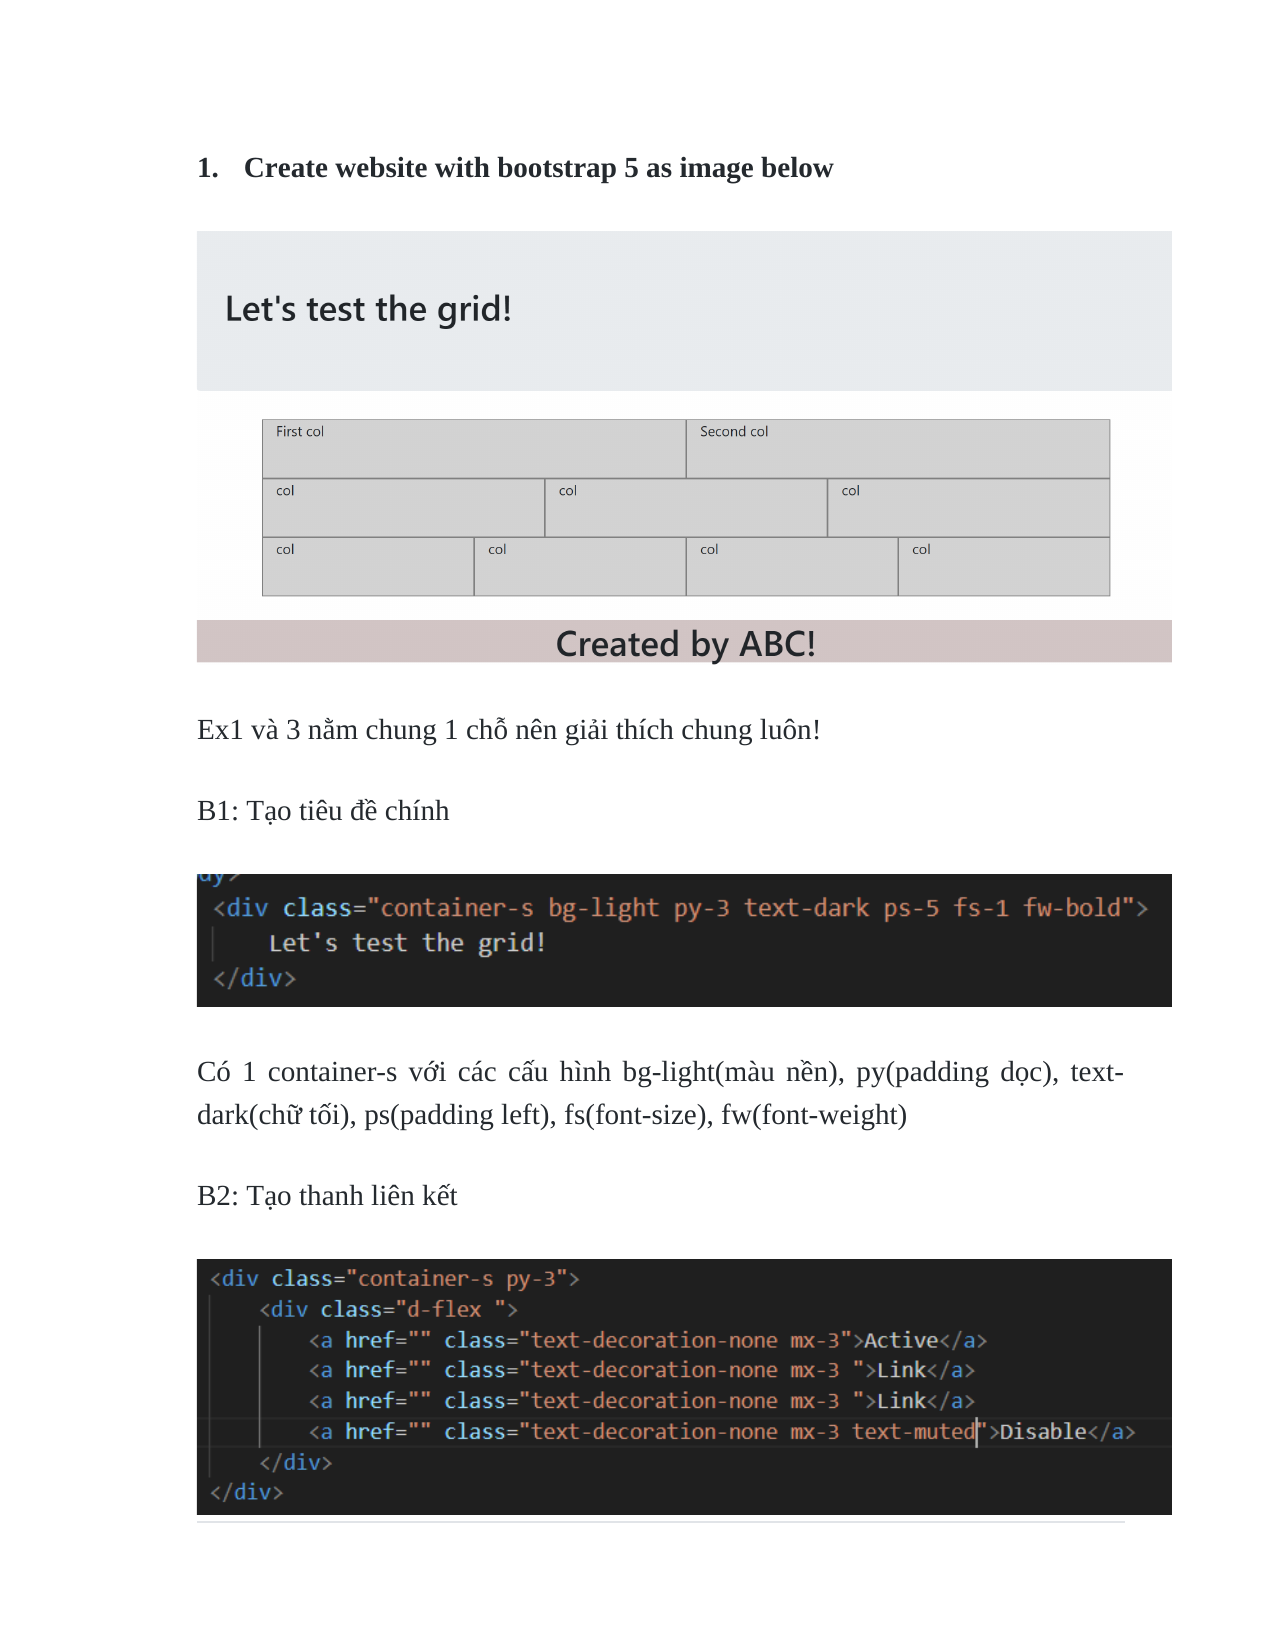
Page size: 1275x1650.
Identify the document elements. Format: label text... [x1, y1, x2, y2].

picture [196, 231, 1172, 665]
text Create website with bootstrap 5 as image below [197, 150, 1125, 183]
picture [196, 1259, 1172, 1515]
list Ex1 và 3 nằm chung 1 chỗ nên giải thích chung luôn! [197, 712, 1125, 746]
list B1: Tạo tiêu đề chính [197, 793, 1125, 827]
picture [196, 874, 1172, 1007]
list Có 1 container-s với các cấu hình bg-light(màu nền), py(padding dọc), text-dark(chữ tối), ps(padding left), fs(font-size), fw(font-weight) [197, 1054, 1125, 1131]
list B2: Tạo thanh liên kết [197, 1178, 1125, 1212]
